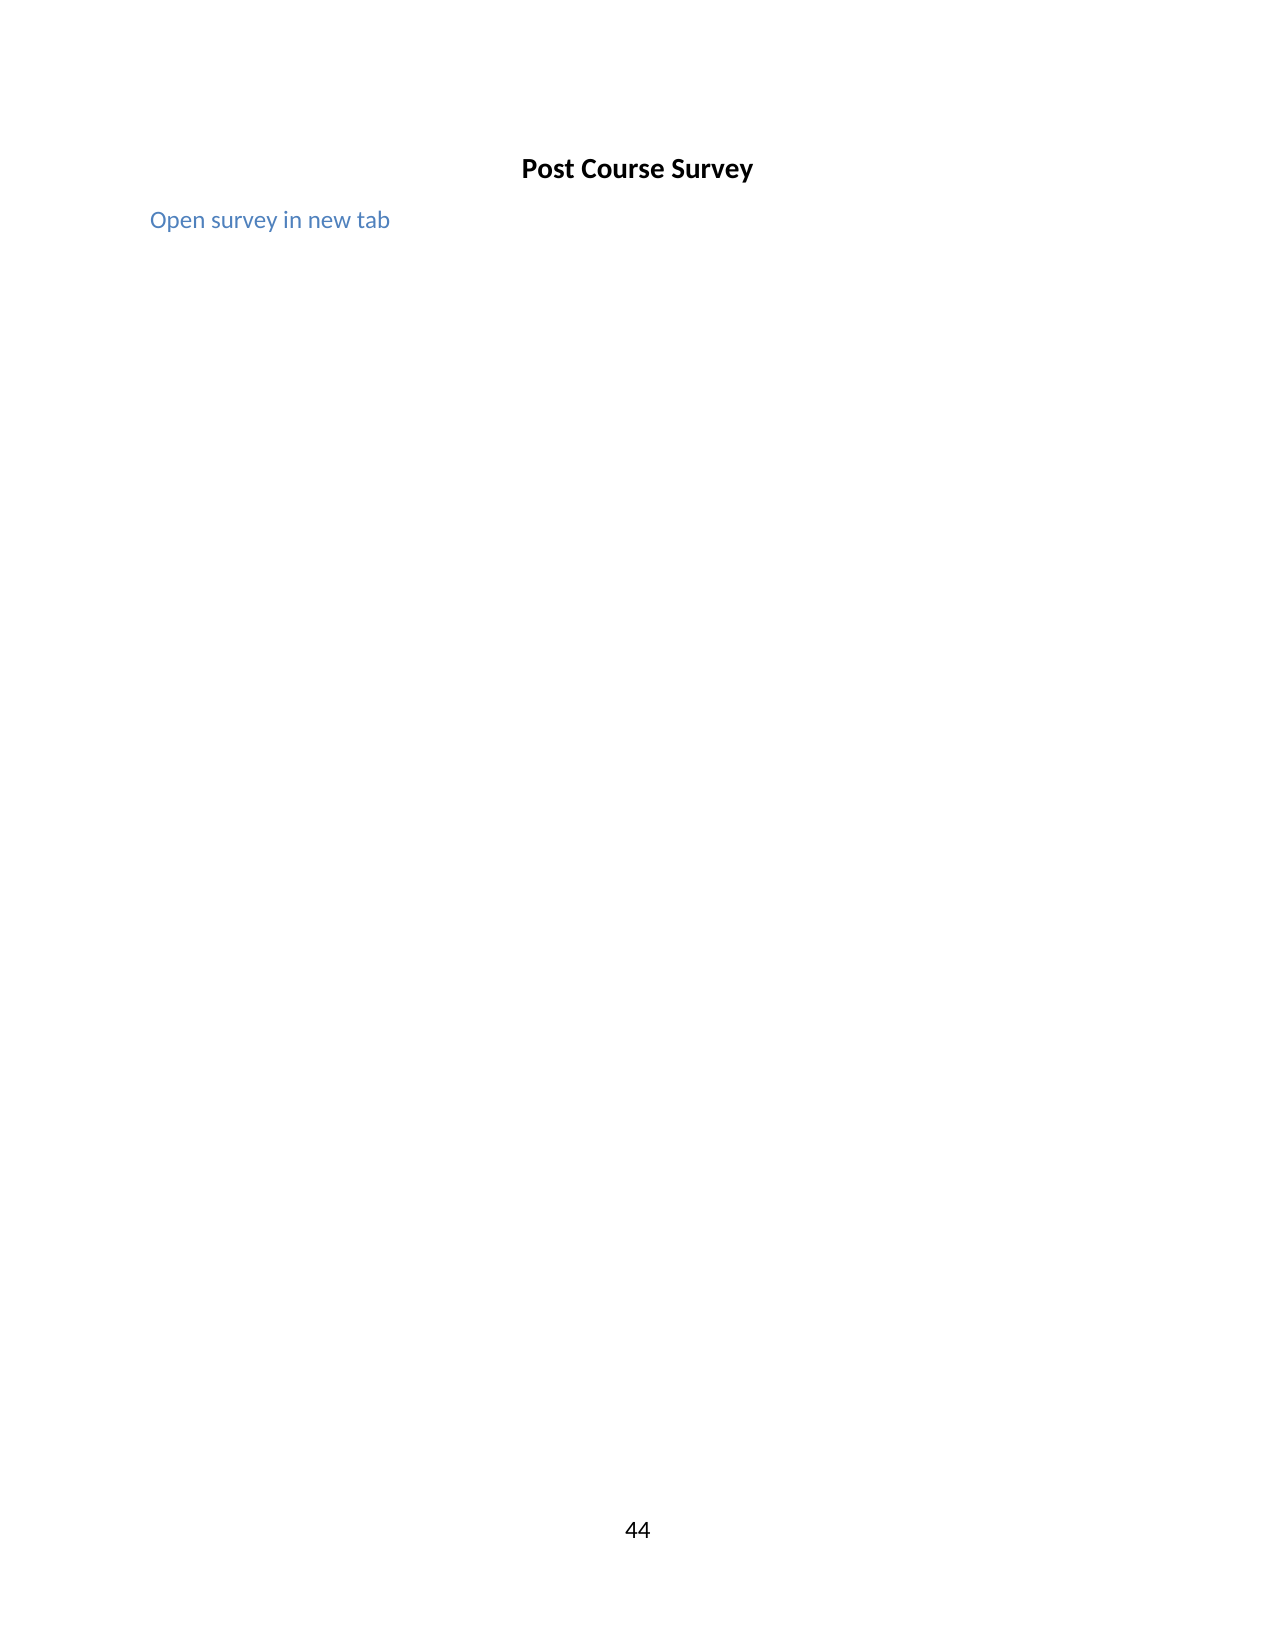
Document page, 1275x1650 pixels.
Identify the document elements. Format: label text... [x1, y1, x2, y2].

subtitle Post Course Survey [150, 150, 1125, 186]
text Open survey in new tab [150, 204, 1125, 235]
